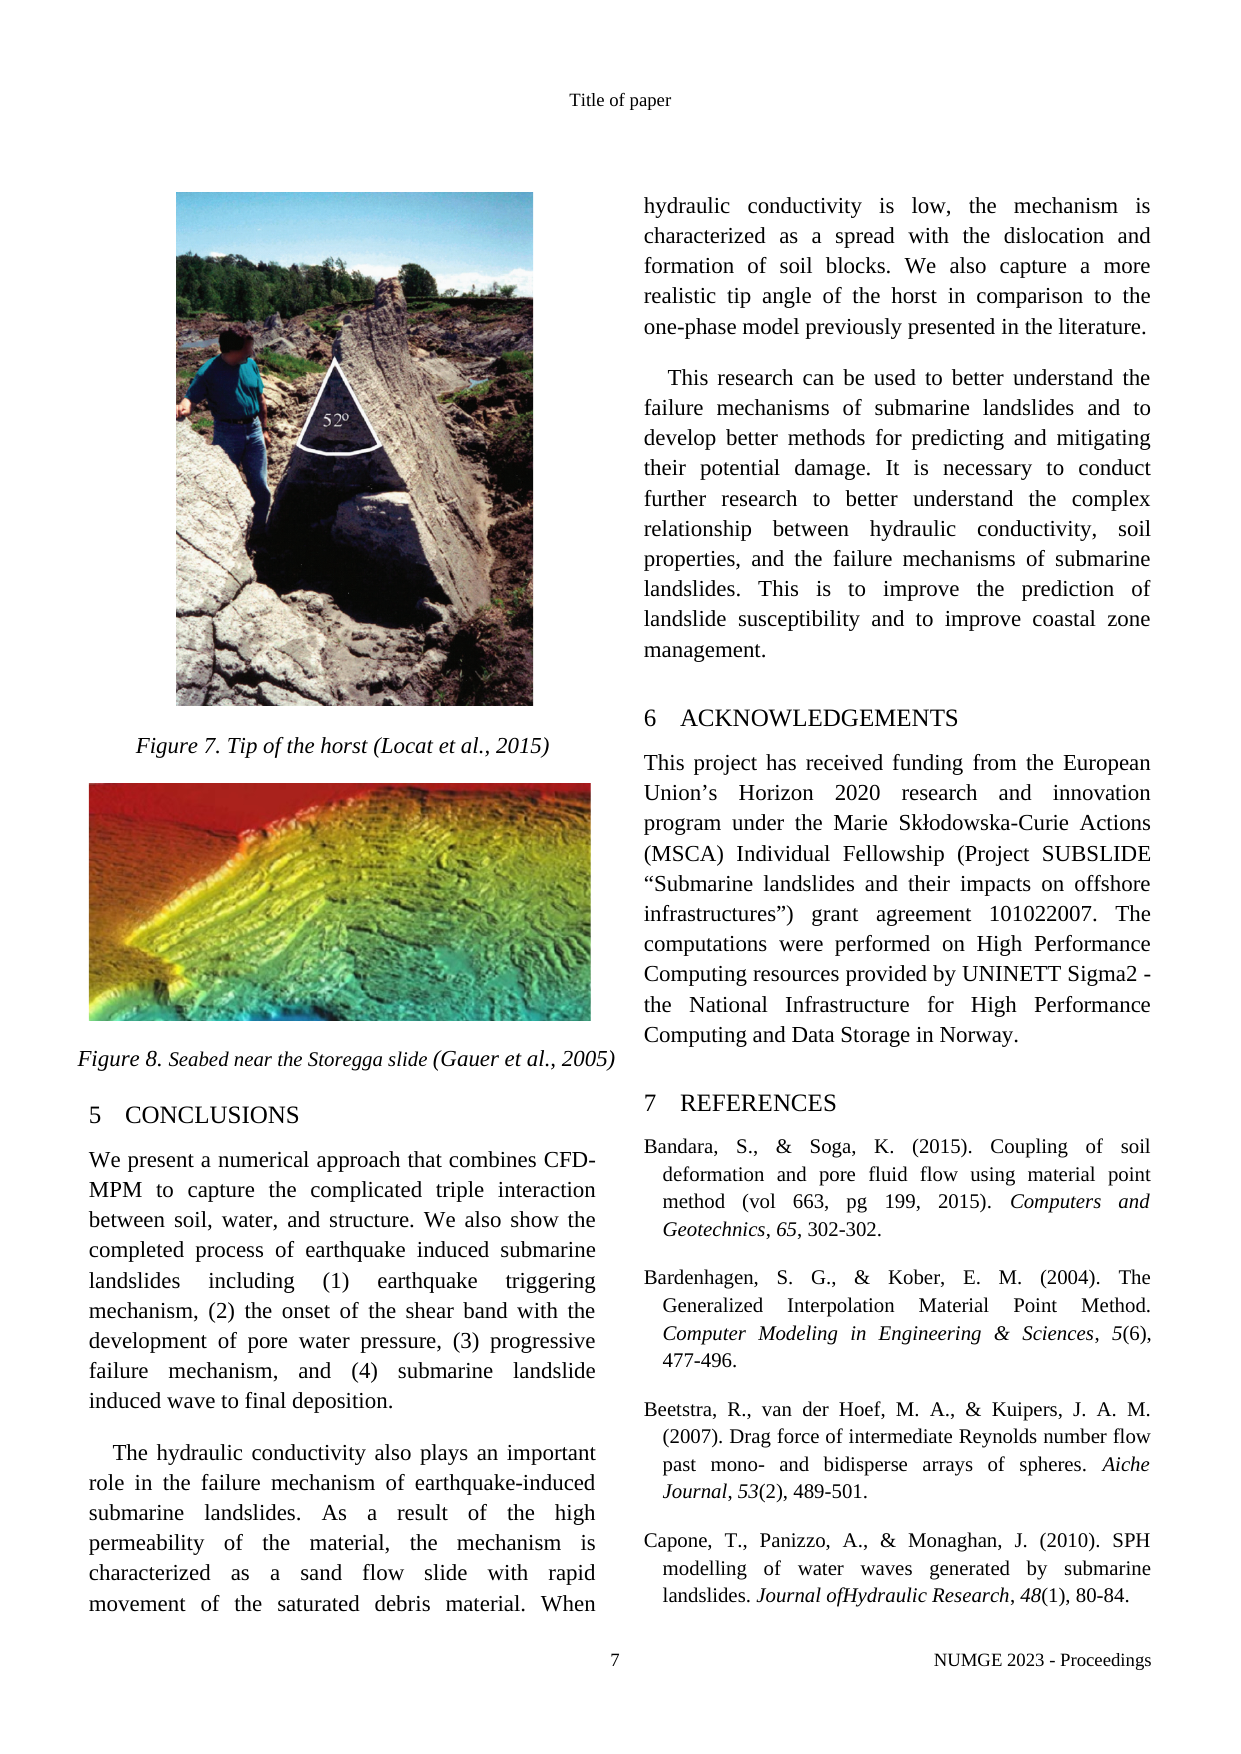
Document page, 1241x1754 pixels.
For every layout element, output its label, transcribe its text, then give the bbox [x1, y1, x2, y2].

subtitle ConCLUSIONS [89, 1100, 596, 1129]
text We present a numerical approach that combines CFD-MPM to capture the complicated triple interaction between soil, water, and structure. We also show the completed process of earthquake induced submarine landslides including (1) earthquake triggering mechanism, (2) the onset of the shear band with the development of pore water pressure, (3) progressive failure mechanism, and (4) submarine landslide induced wave to final deposition. [89, 1146, 596, 1414]
text Figure 8. Seabed near the Storegga slide (Gauer et al., 2005) [51, 1045, 620, 1071]
text Capone, T., Panizzo, A., & Monaghan, J. (2010). SPH modelling of water waves generated by submarine landslides. Journal ofHydraulic Research, 48(1), 80-84. [644, 1528, 1152, 1607]
picture [88, 783, 591, 1021]
text Bardenhagen, S. G., & Kober, E. M. (2004). The Generalized Interpolation Material Point Method. Computer Modeling in Engineering & Sciences, 5(6), 477-496. [644, 1265, 1152, 1372]
text Figure 7. Tip of the horst (Locat et al., 2015) [89, 732, 596, 759]
text Beetstra, R., van der Hoef, M. A., & Kuipers, J. A. M. (2007). Drag force of intermediate Reynolds number flow past mono- and bidisperse arrays of spheres. Aiche Journal, 53(2), 489-501. [644, 1397, 1152, 1503]
text This project has received funding from the European Union’s Horizon 2020 research and innovation program under the Marie Skłodowska-Curie Actions (MSCA) Individual Fellowship (Project SUBSLIDE “Submarine landslides and their impacts on offshore infrastructures”) grant agreement 101022007. The computations were performed on High Performance Computing resources provided by UNINETT Sigma2 - the National Infrastructure for High Performance Computing and Data Storage in Norway. [644, 749, 1152, 1047]
text The hydraulic conductivity also plays an important role in the failure mechanism of earthquake-induced submarine landslides. As a result of the high permeability of the material, the mechanism is characterized as a sand flow slide with rapid movement of the saturated debris material. When hydraulic conductivity is low, the mechanism is characterized as a spread with the dislocation and formation of soil blocks. We also capture a more realistic tip angle of the horst in comparison to the one-phase model previously presented in the literature. [89, 1438, 596, 1616]
text Bandara, S., & Soga, K. (2015). Coupling of soil deformation and pore fluid flow using material point method (vol 663, pg 199, 2015). Computers and Geotechnics, 65, 302-302. [644, 1134, 1152, 1241]
text This research can be used to better understand the failure mechanisms of submarine landslides and to develop better methods for predicting and mitigating their potential damage. It is necessary to conduct further research to better understand the complex relationship between hydraulic conductivity, soil properties, and the failure mechanisms of submarine landslides. This is to improve the prediction of landslide susceptibility and to improve coastal zone management. [644, 364, 1152, 662]
picture [176, 192, 534, 708]
text The hydraulic conductivity also plays an important role in the failure mechanism of earthquake-induced submarine landslides. As a result of the high permeability of the material, the mechanism is characterized as a sand flow slide with rapid movement of the saturated debris material. When hydraulic conductivity is low, the mechanism is characterized as a spread with the dislocation and formation of soil blocks. We also capture a more realistic tip angle of the horst in comparison to the one-phase model previously presented in the literature. [644, 192, 1152, 339]
subtitle References [644, 1088, 1152, 1117]
subtitle ACKNOWLEDGEMENTS [644, 703, 1152, 732]
